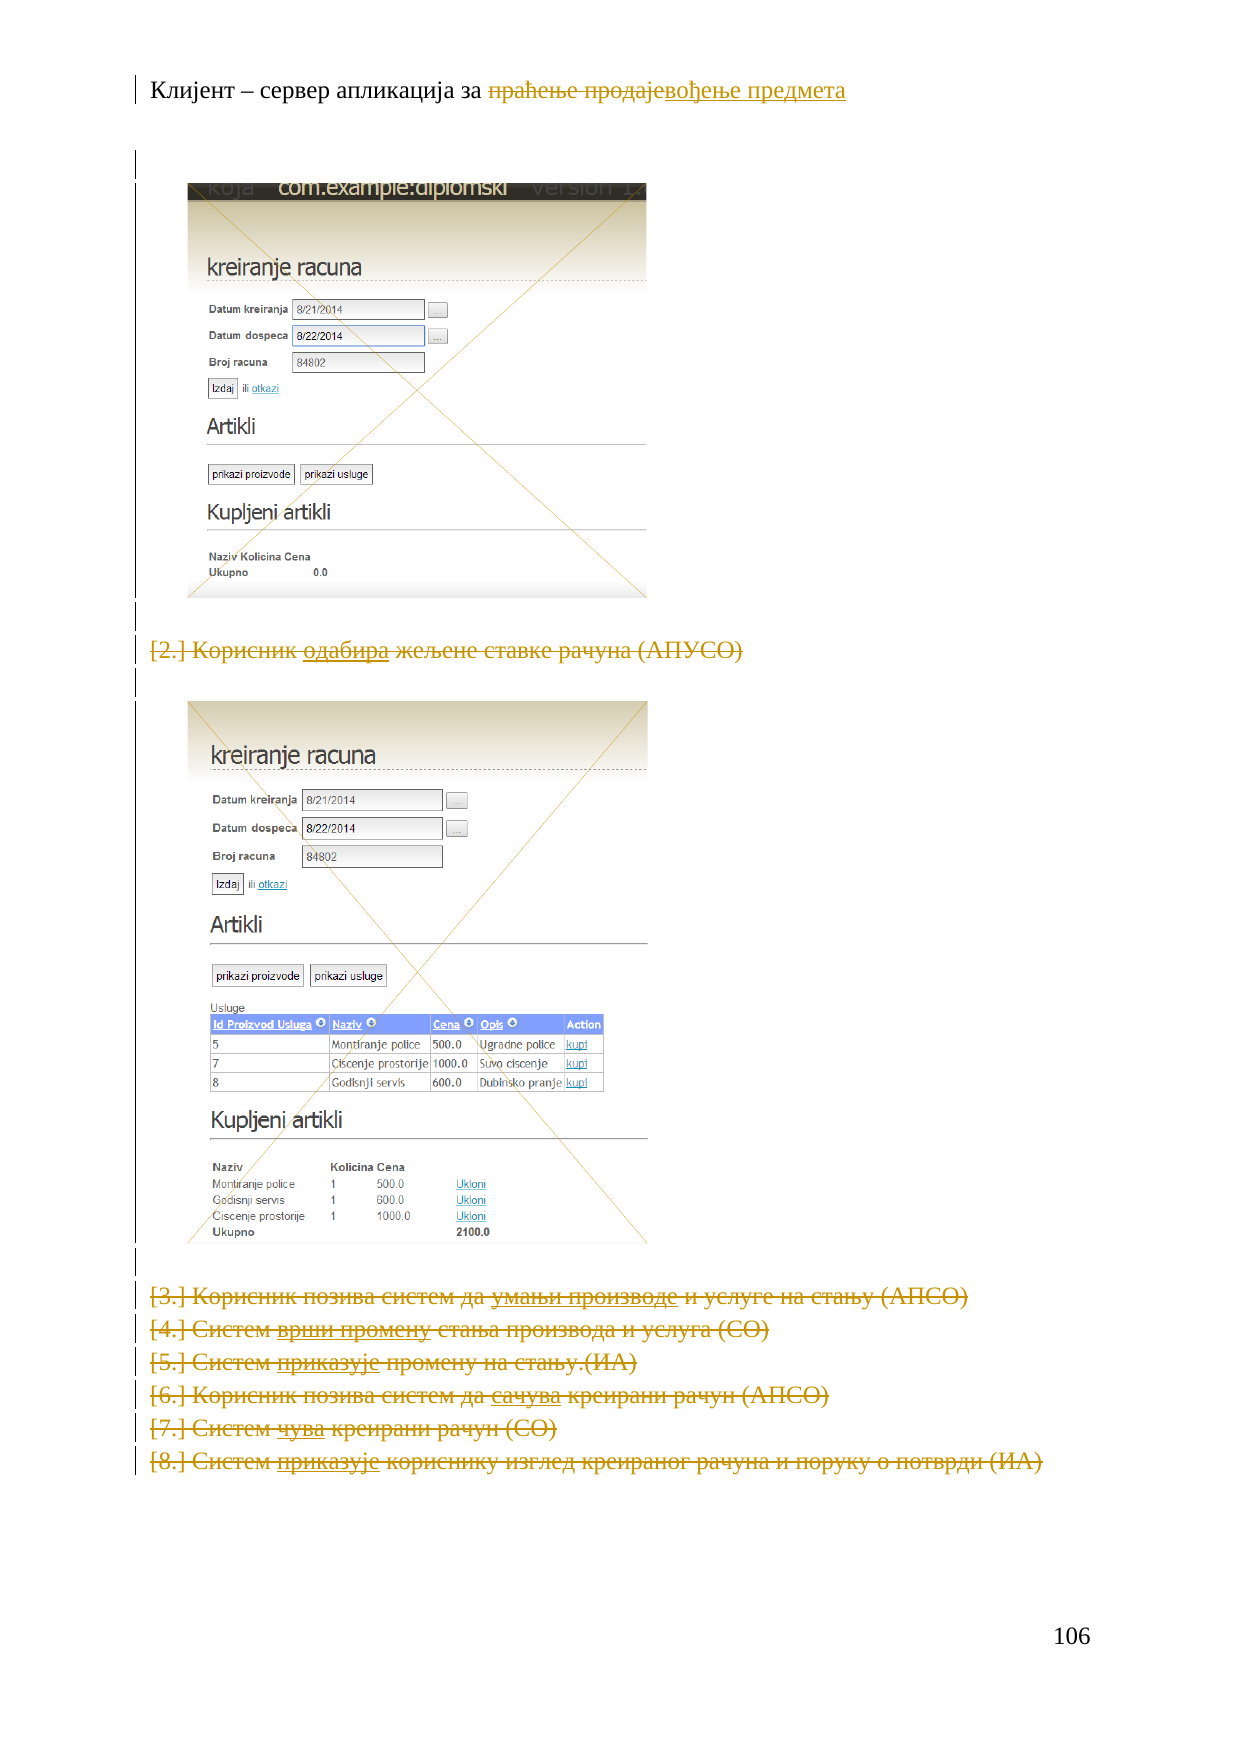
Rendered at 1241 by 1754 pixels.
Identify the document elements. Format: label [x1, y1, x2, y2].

picture [418, 184, 647, 597]
picture [187, 702, 416, 1242]
picture [189, 183, 645, 389]
picture [187, 184, 416, 597]
picture [188, 974, 646, 1244]
picture [189, 701, 646, 971]
picture [419, 702, 648, 1242]
picture [189, 392, 645, 598]
